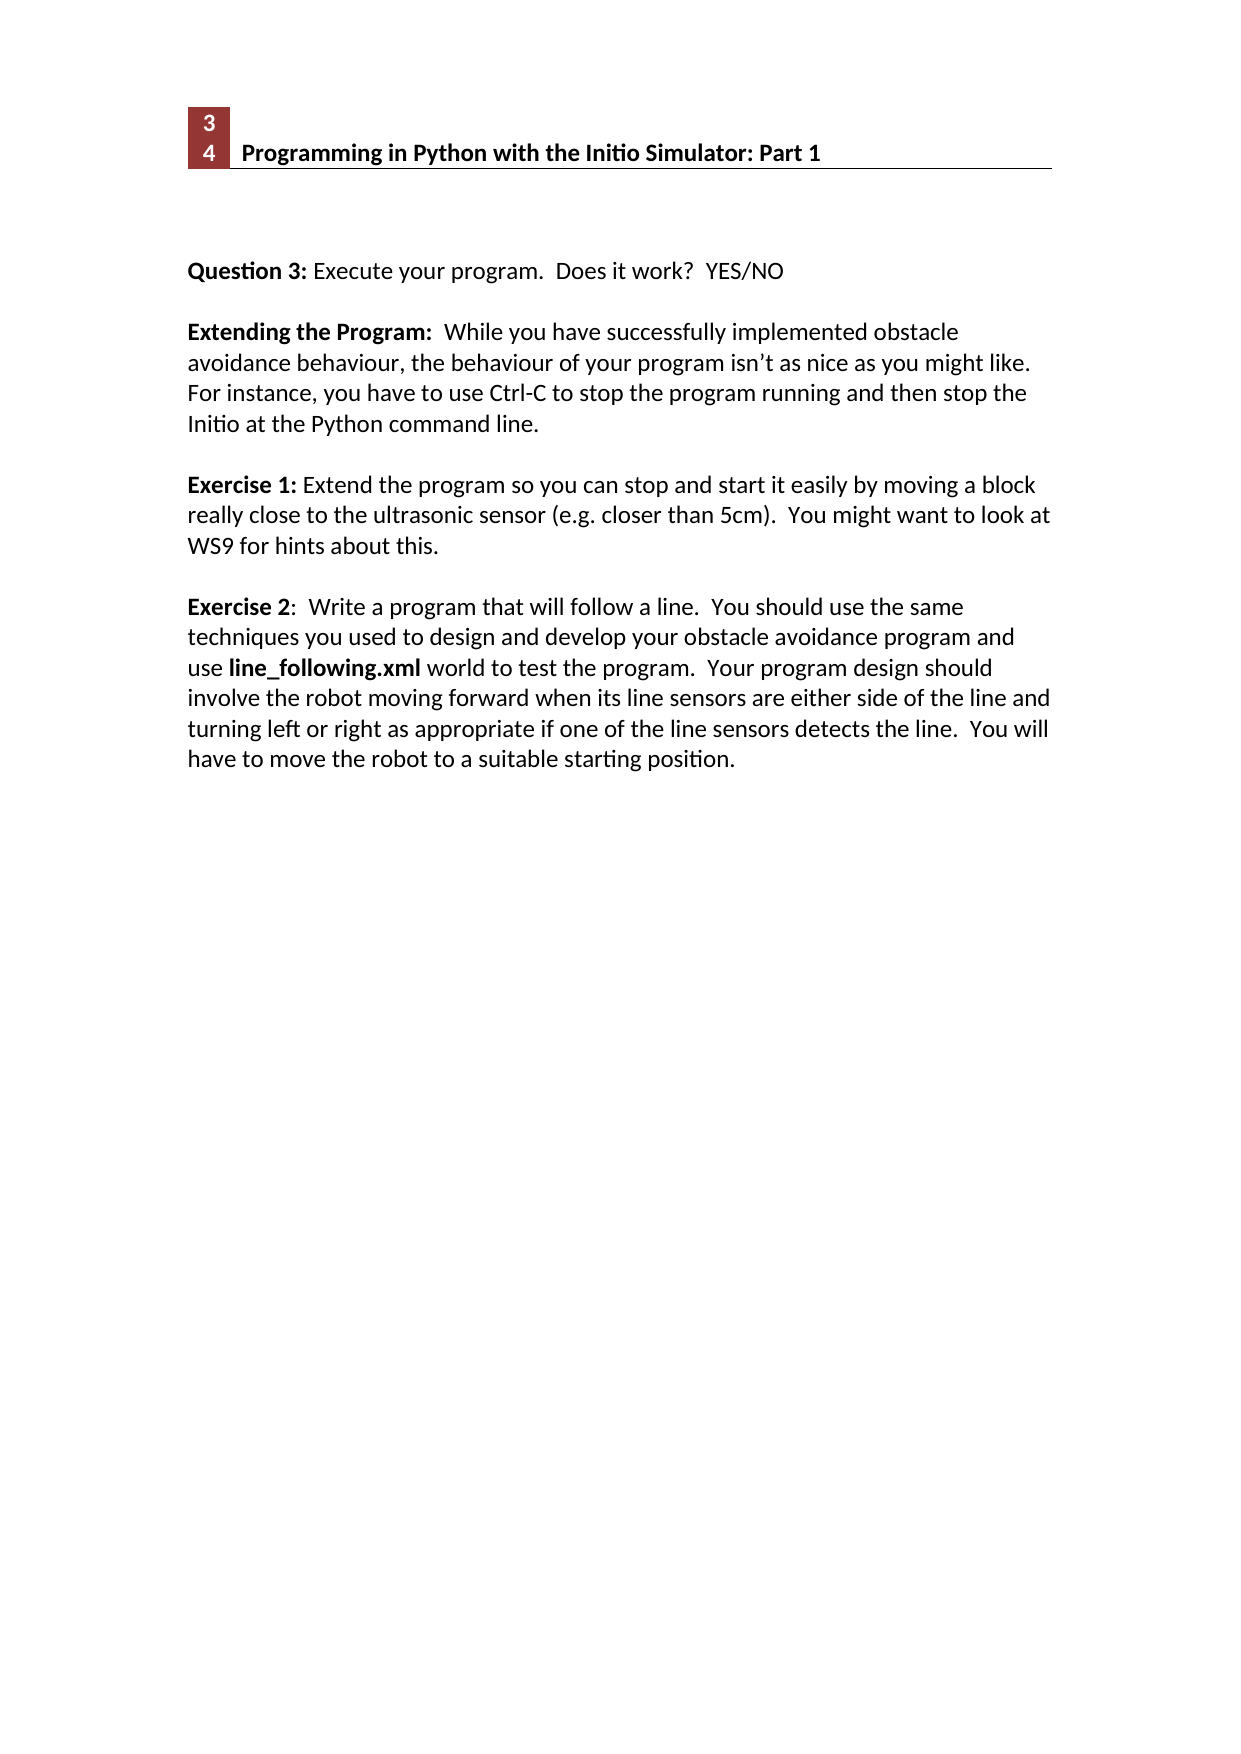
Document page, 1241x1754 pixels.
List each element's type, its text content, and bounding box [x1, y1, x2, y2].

text Extending the Program: While you have successfully implemented obstacle avoidance behaviour, the behaviour of your program isn’t as nice as you might like. For instance, you have to use Ctrl-C to stop the program running and then stop the Initio at the Python command line. [187, 316, 1053, 438]
text Exercise 2: Write a program that will follow a line. You should use the same techniques you used to design and develop your obstacle avoidance program and use line_following.xml world to test the program. Your program design should involve the robot moving forward when its line sensors are either side of the line and turning left or right as appropriate if one of the line sensors detects the line. You will have to move the robot to a suitable starting position. [187, 591, 1053, 774]
text Question 3: Execute your program. Does it work? YES/NO [187, 255, 1053, 286]
text Exercise 1: Extend the program so you can stop and start it easily by moving a block really close to the ultrasonic sensor (e.g. closer than 5cm). You might want to look at WS9 for hints about this. [187, 469, 1053, 560]
